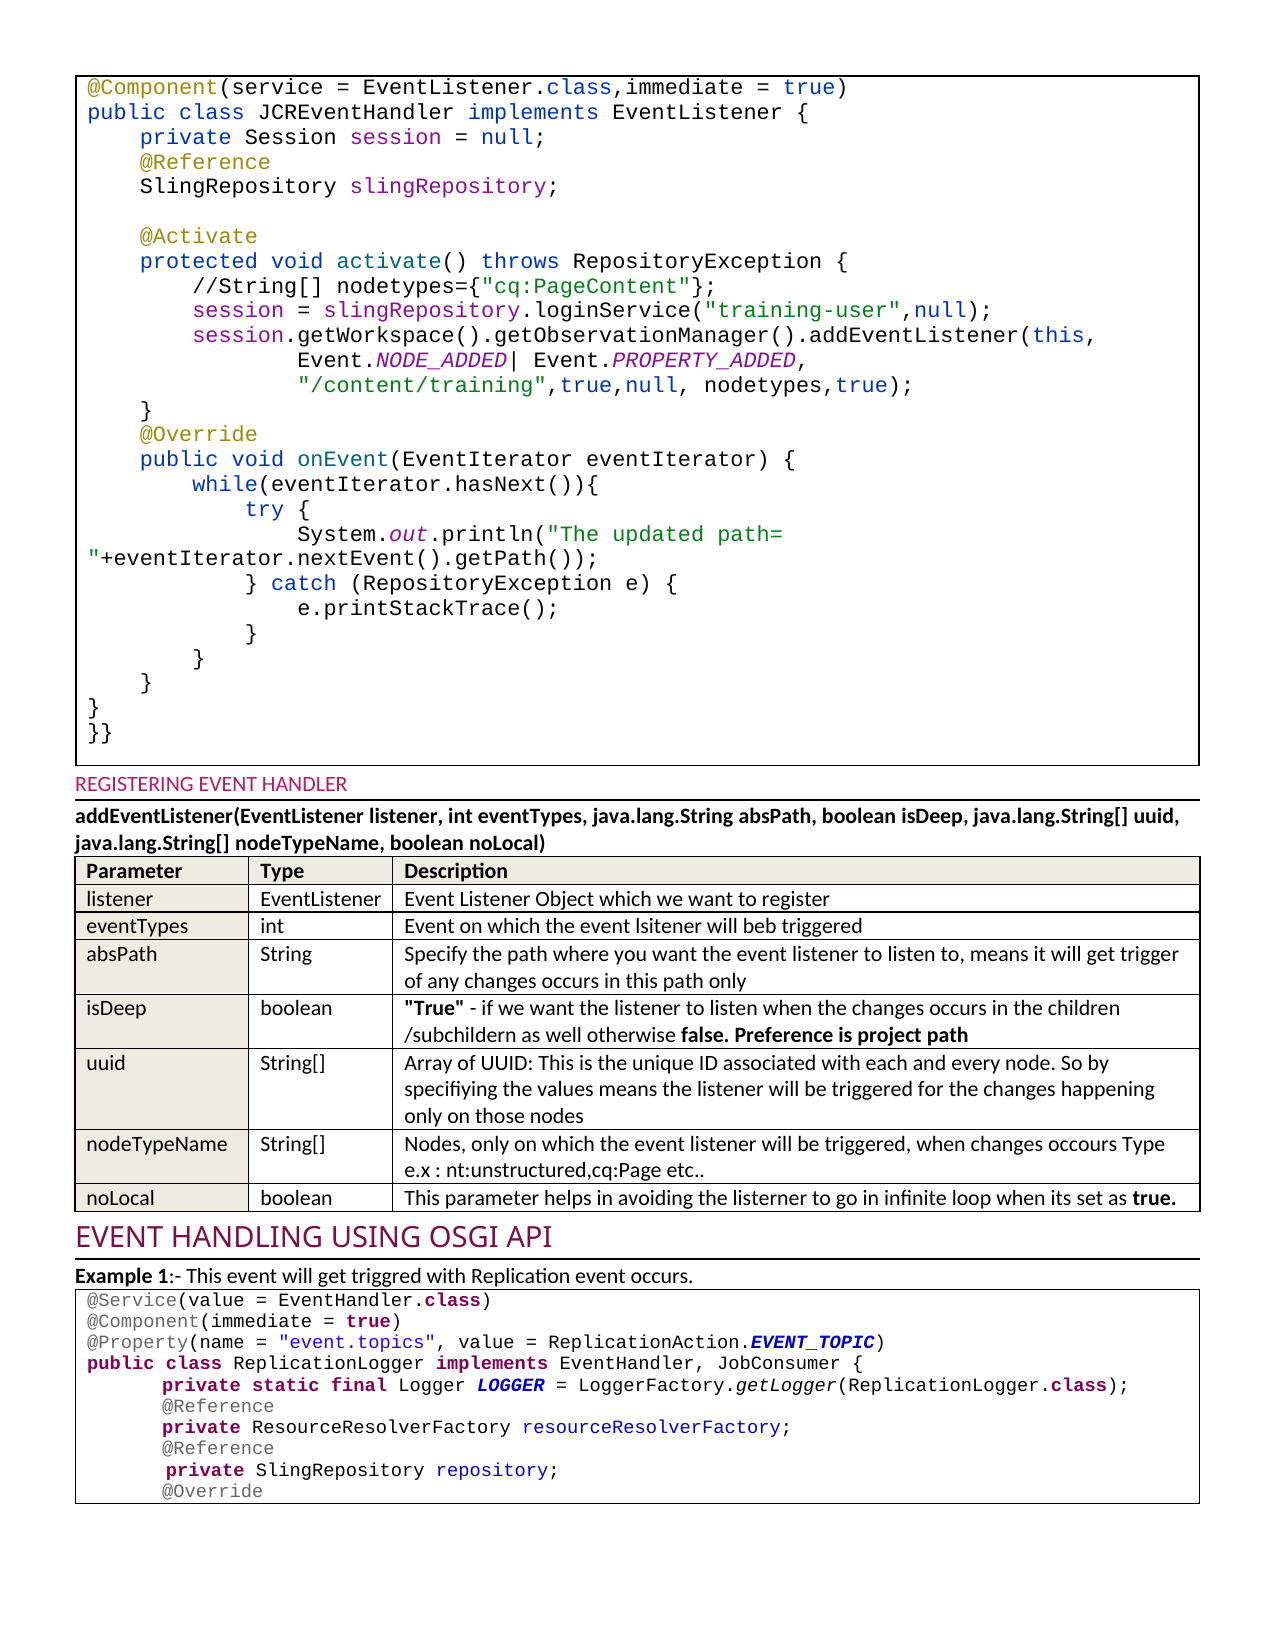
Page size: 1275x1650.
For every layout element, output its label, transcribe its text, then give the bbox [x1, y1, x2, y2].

table_cell Nodes, only on which the event listener will be triggered, when changes occours Type e.x : nt:unstructured,cq:Page etc.. [393, 1130, 1199, 1183]
table_cell Event on which the event lsitener will beb triggered [393, 913, 1199, 939]
table_cell This parameter helps in avoiding the listerner to go in infinite loop when its set as true. [393, 1184, 1199, 1211]
table_header @Component(service = EventListener.class,immediate = true) public class JCREventHandler implements EventListener { private Session session = null; @Reference SlingRepository slingRepository; @Activate protected void activate() throws RepositoryException { //String[] nodetypes={"cq:PageContent"}; session = slingRepository.loginService("training-user",null); session.getWorkspace().getObservationManager().addEventListener(this, Event.NODE_ADDED| Event.PROPERTY_ADDED, "/content/training",true,null, nodetypes,true); } @Override public void onEvent(EventIterator eventIterator) { while(eventIterator.hasNext()){ try { System.out.println("The updated path= "+eventIterator.nextEvent().getPath()); } catch (RepositoryException e) { e.printStackTrace(); } } } } }} [77, 77, 1198, 764]
text addEventListener(EventListener listener, int eventTypes, java.lang.String absPath, boolean isDeep, java.lang.String[] uuid, java.lang.String[] nodeTypeName, boolean noLocal) [75, 803, 1200, 856]
table_cell uuid [76, 1049, 248, 1129]
table_cell Event Listener Object which we want to register [393, 885, 1199, 911]
table_cell boolean [249, 1184, 392, 1211]
table_cell EventListener [249, 885, 392, 911]
table_header Type [249, 857, 392, 884]
table_cell nodeTypeName [76, 1130, 248, 1183]
text Example 1:- This event will get triggred with Replication event occurs. [75, 1263, 1200, 1289]
table_cell Specify the path where you want the event listener to listen to, means it will get trigger of any changes occurs in this path only [393, 940, 1199, 993]
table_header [76, 1290, 1199, 1503]
table_cell Array of UUID: This is the unique ID associated with each and every node. So by specifiying the values means the listener will be triggered for the changes happening only on those nodes [393, 1049, 1199, 1129]
table_header Parameter [76, 857, 248, 884]
table_cell int [249, 913, 392, 939]
table_cell String[] [249, 1130, 392, 1183]
table_cell String[] [249, 1049, 392, 1129]
table_header Description [393, 857, 1199, 884]
table_cell eventTypes [76, 913, 248, 939]
table_cell "True" - if we want the listener to listen when the changes occurs in the children /subchildern as well otherwise false. Preference is project path [393, 995, 1199, 1048]
table_cell String [249, 940, 392, 993]
table_cell noLocal [76, 1184, 248, 1211]
subtitle EVENT HANDLING USING OSGI API [75, 1216, 1200, 1258]
subtitle REGISTERING EVENT HANDLER [75, 770, 1200, 799]
table_cell boolean [249, 995, 392, 1048]
table_cell listener [76, 885, 248, 911]
table_cell isDeep [76, 995, 248, 1048]
table_cell absPath [76, 940, 248, 993]
